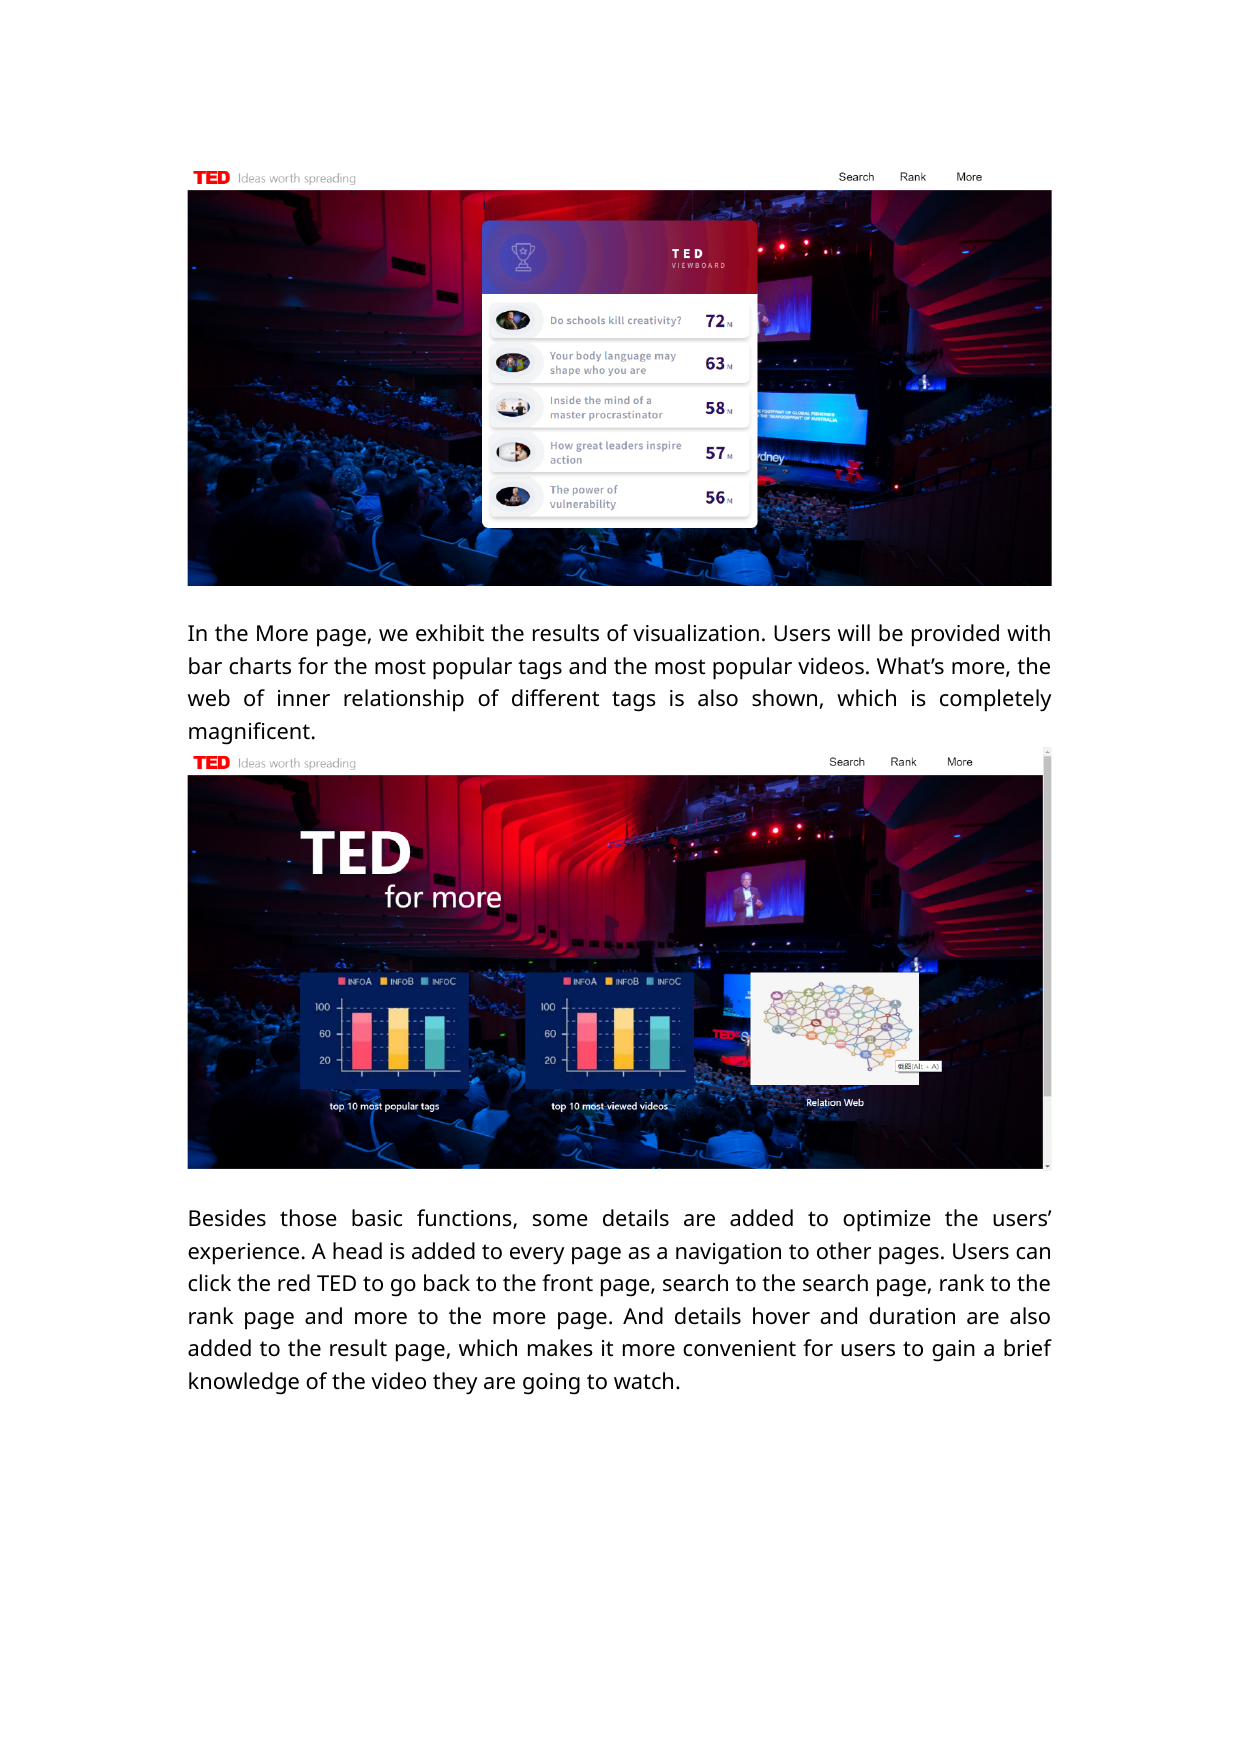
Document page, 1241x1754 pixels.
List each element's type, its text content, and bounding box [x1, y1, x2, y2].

picture [187, 162, 1052, 586]
picture [187, 747, 1052, 1171]
text Besides those basic functions, some details are added to optimize the users’ experience. A head is added to every page as a navigation to other pages. Users can click the red TED to go back to the front page, search to the search page, rank to the rank page and more to the more page. And details hover and duration are also added to the result page, which makes it more convenient for users to gain a brief knowledge of the video they are going to watch. [187, 1202, 1053, 1397]
text In the More page, we exhibit the results of visualization. Users will be provided with bar charts for the most popular tags and the most popular videos. What’s more, the web of inner relationship of different tags is also shown, which is completely magnificent. [187, 617, 1053, 747]
